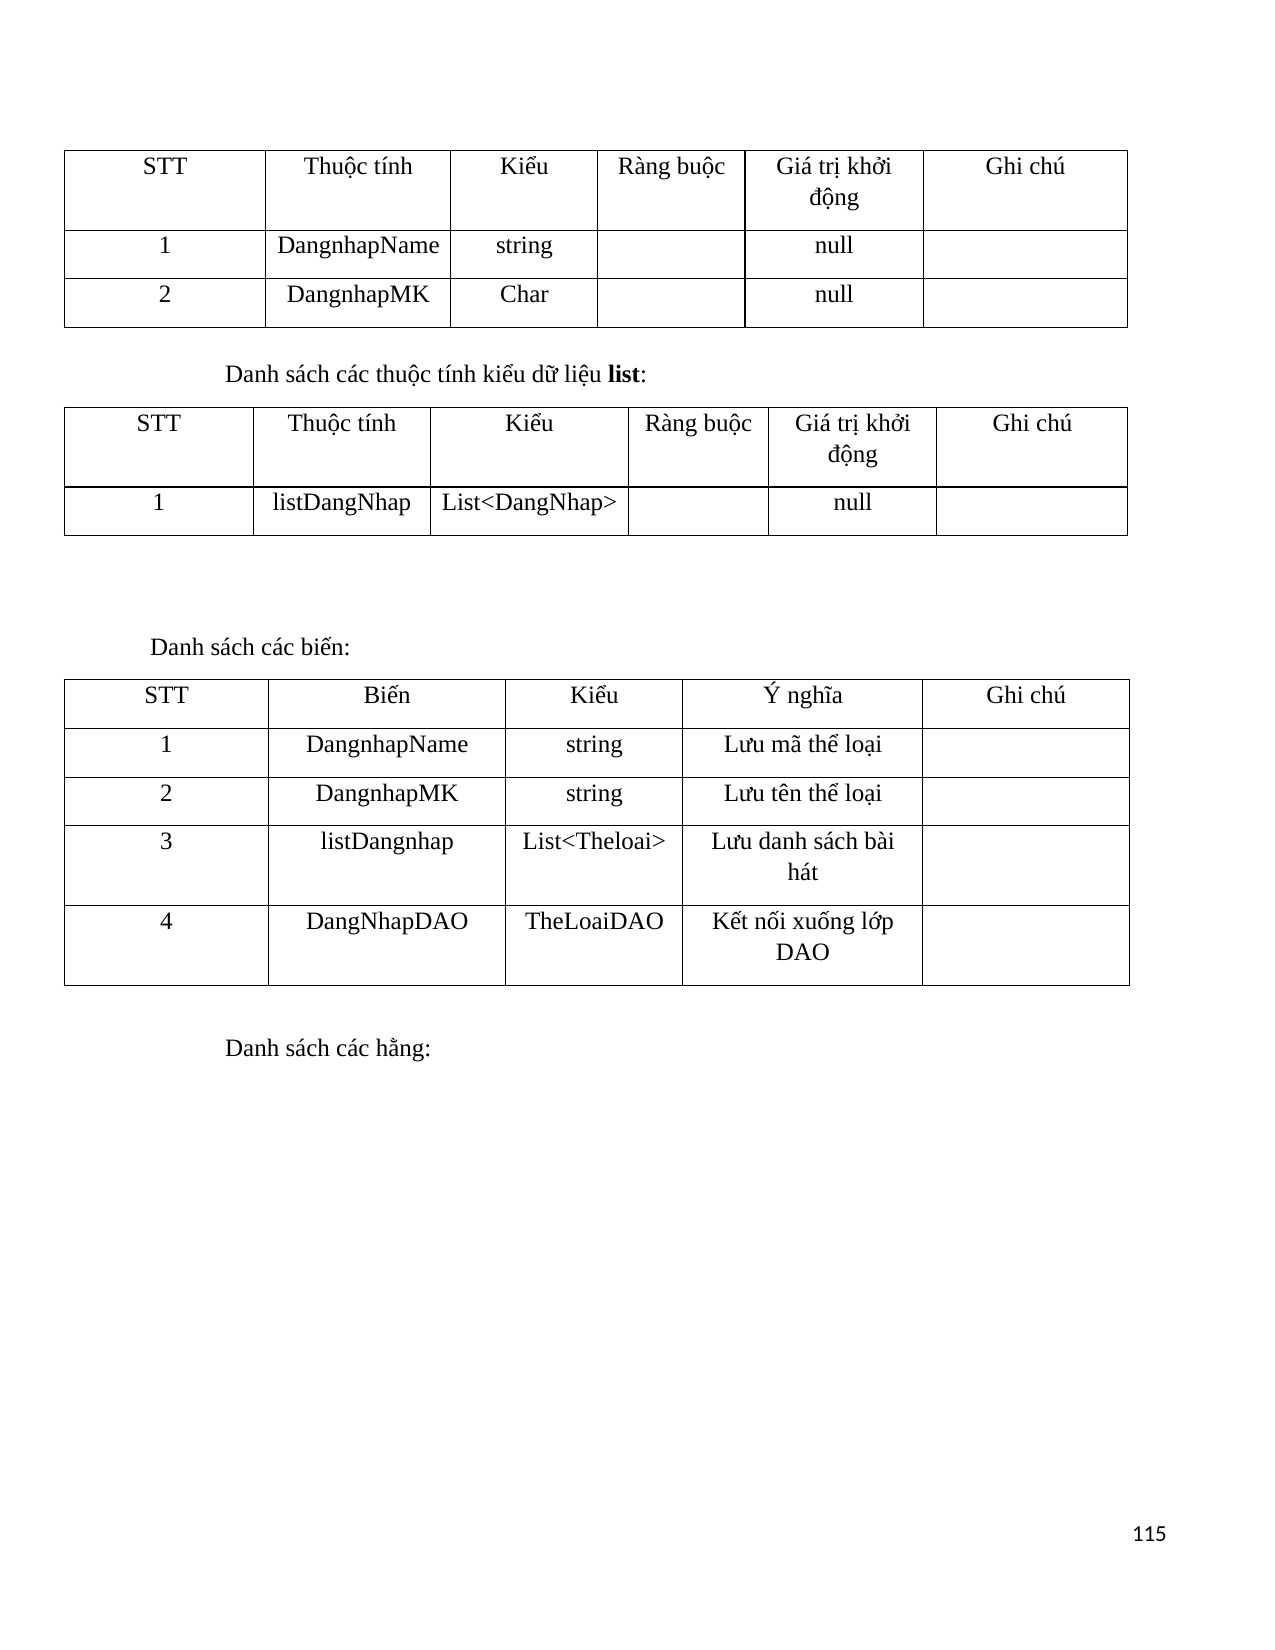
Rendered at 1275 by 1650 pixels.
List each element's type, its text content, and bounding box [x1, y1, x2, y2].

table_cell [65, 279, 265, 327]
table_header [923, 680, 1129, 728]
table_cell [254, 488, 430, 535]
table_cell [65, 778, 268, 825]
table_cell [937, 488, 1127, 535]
text Danh sách các biến: [150, 632, 1167, 660]
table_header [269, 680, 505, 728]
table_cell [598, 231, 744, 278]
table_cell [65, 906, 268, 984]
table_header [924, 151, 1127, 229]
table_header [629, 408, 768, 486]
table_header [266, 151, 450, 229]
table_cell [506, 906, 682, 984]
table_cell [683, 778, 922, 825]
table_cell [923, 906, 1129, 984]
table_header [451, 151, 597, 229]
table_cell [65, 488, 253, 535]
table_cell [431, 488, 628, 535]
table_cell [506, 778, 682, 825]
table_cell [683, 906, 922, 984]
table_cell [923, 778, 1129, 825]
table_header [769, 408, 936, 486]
list Danh sách các thuộc tính kiểu dữ liệu list: [225, 359, 1167, 388]
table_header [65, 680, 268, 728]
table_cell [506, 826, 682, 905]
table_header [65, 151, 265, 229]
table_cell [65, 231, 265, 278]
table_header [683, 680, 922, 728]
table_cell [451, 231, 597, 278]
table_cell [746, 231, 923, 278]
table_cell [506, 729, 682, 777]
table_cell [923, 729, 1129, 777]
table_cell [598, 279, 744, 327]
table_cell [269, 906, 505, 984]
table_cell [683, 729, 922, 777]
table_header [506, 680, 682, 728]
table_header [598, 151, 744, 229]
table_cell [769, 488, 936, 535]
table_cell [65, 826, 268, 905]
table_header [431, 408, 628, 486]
list Danh sách các hằng: [225, 1033, 1167, 1062]
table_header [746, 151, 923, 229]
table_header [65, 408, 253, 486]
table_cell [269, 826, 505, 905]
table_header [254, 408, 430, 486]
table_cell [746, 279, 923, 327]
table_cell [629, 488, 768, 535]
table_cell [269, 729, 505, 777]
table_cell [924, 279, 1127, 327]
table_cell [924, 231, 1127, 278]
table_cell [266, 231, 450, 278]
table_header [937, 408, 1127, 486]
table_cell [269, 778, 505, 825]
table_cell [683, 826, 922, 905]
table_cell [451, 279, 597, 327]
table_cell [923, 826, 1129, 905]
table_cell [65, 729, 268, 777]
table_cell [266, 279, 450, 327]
